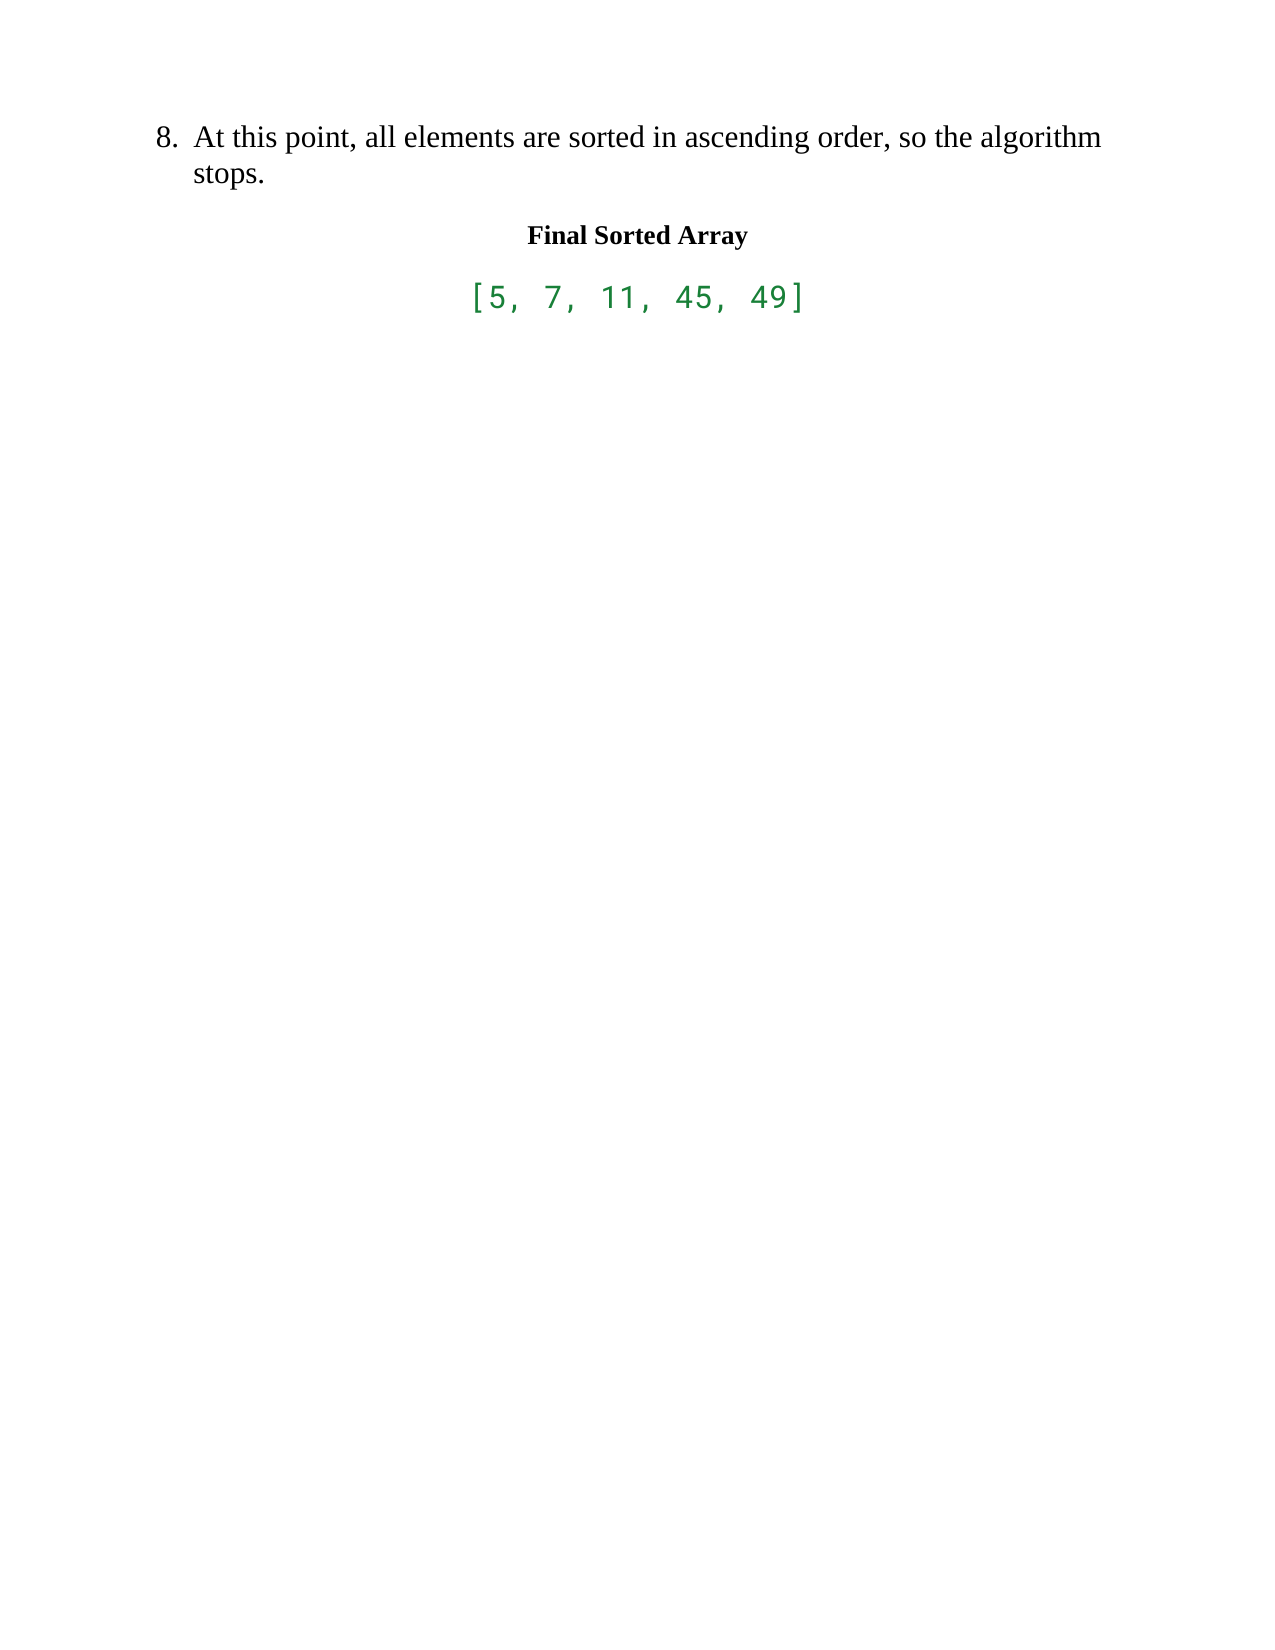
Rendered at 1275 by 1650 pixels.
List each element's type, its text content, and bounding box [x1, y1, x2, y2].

subtitle Final Sorted Array [118, 219, 1157, 250]
list At this point, all elements are sorted in ascending order, so the algorithm stops. [156, 118, 1157, 190]
text [5, 7, 11, 45, 49] [118, 275, 1157, 317]
